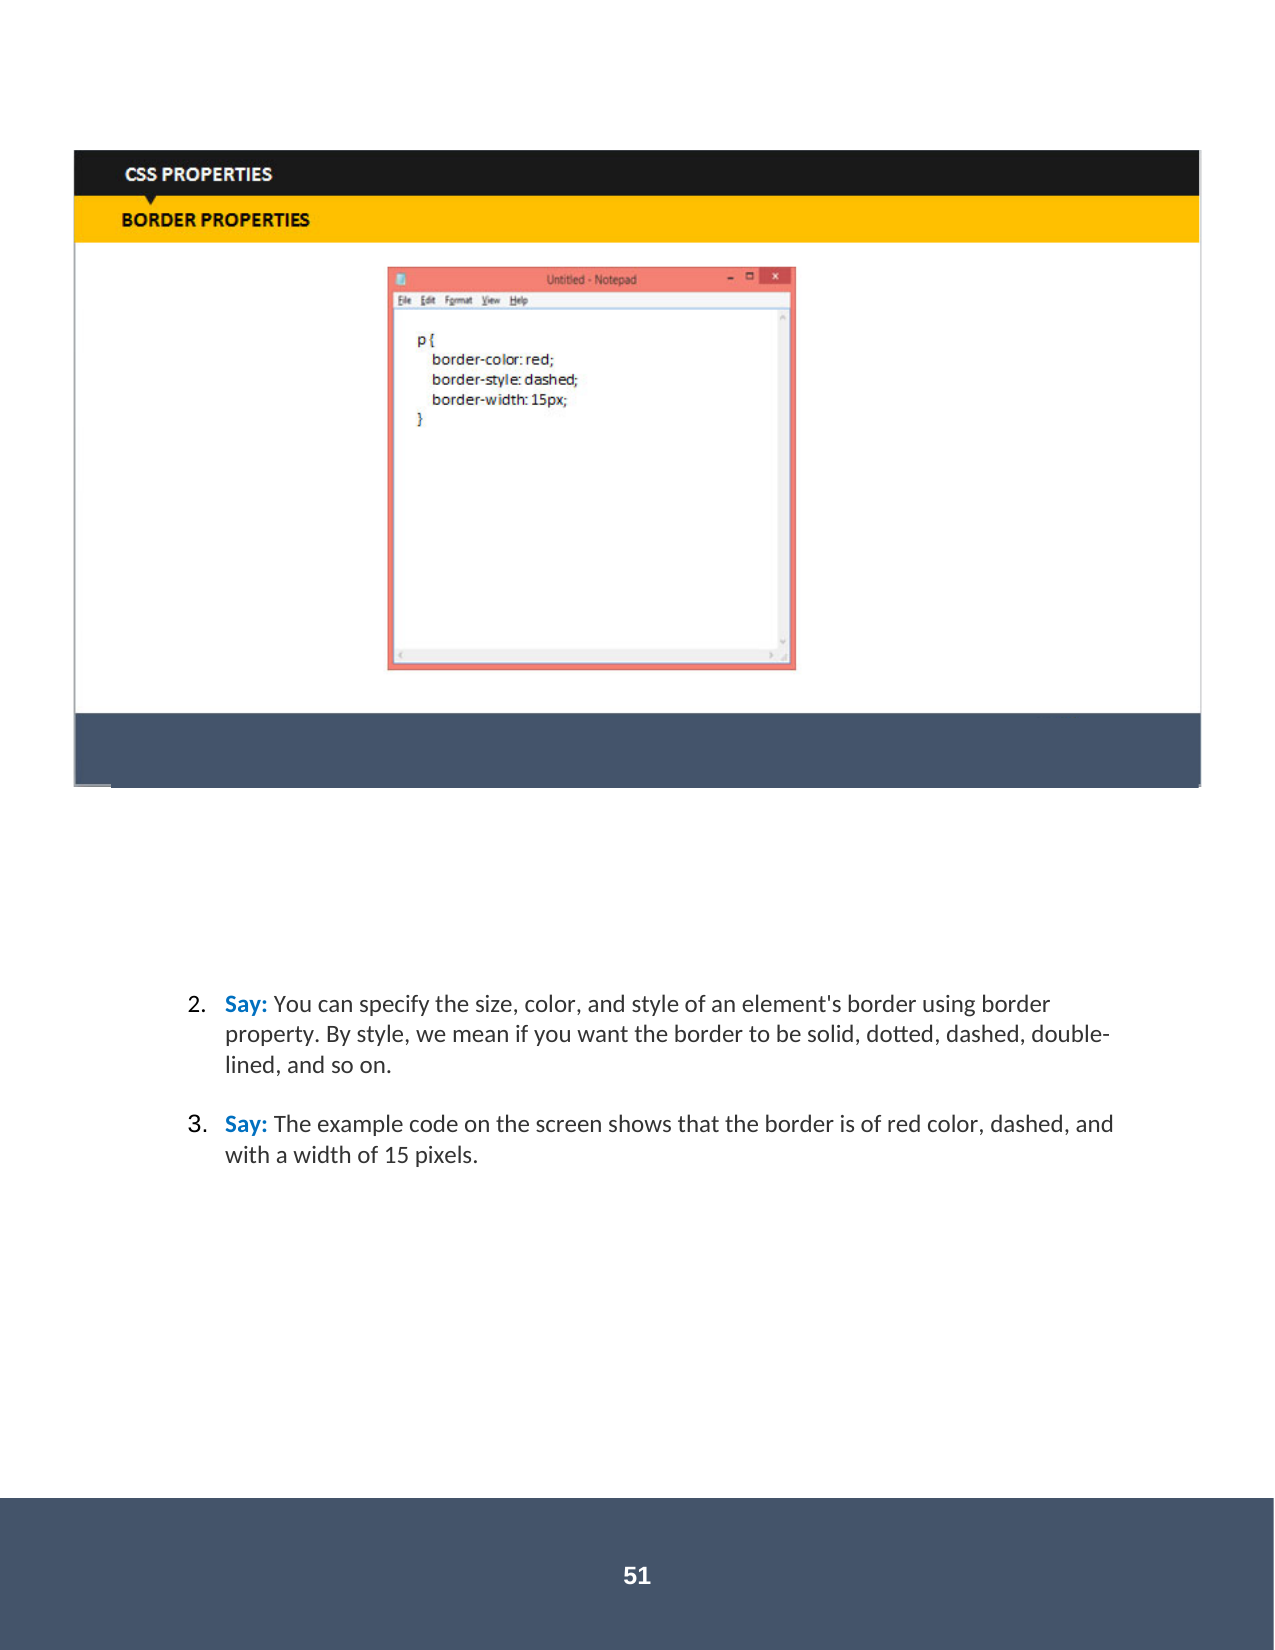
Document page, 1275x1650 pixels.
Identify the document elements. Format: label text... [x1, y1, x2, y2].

picture [73, 150, 1202, 788]
list Say: The example code on the screen shows that the border is of red color, dashed, and with a width of 15 pixels. [187, 1108, 1125, 1284]
list Say: You can specify the size, color, and style of an element's border using border property. By style, we mean if you want the border to be solid, dotted, dashed, double-lined, and so on. [187, 988, 1125, 1108]
